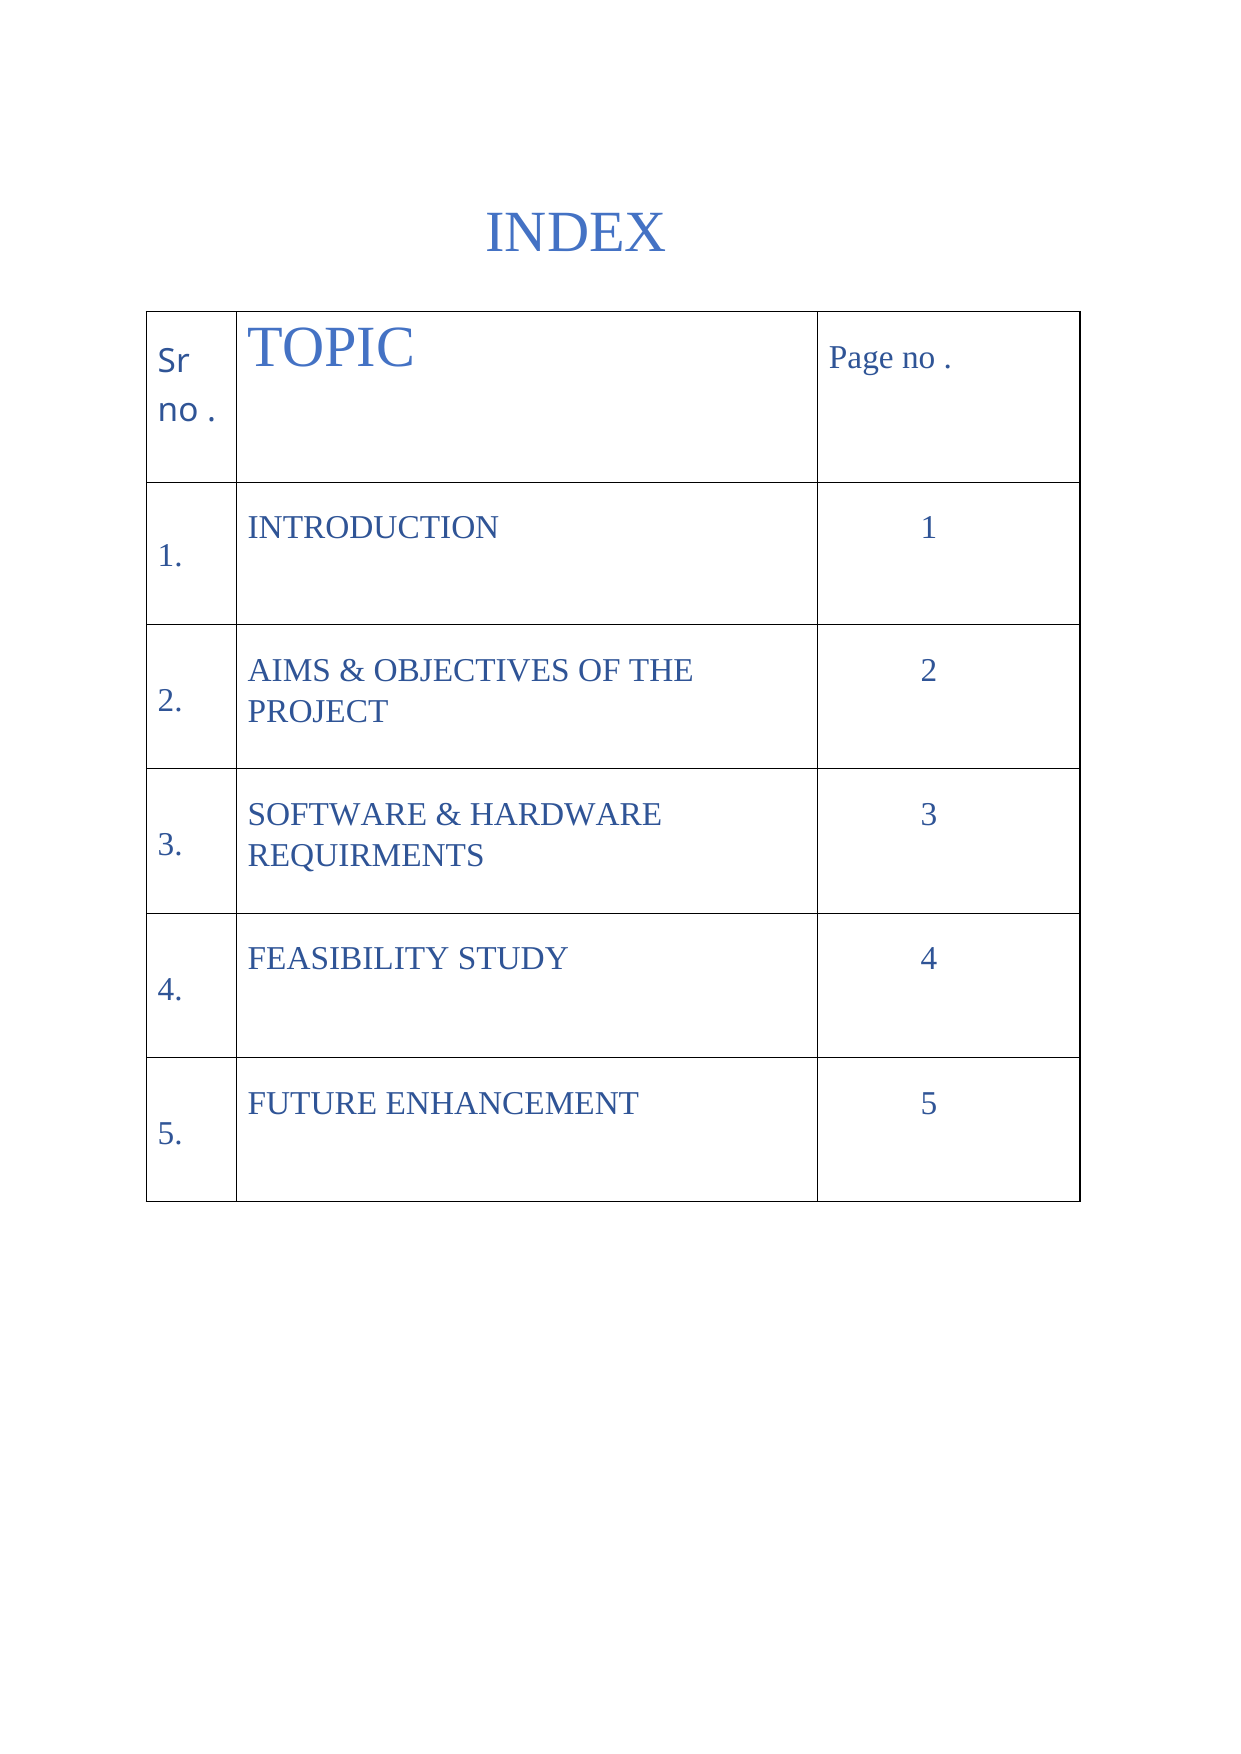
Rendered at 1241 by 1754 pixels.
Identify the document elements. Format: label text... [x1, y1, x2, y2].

table_cell 3 [818, 769, 1079, 912]
table_header Sr no . [147, 312, 236, 482]
table_cell FEASIBILITY STUDY [237, 914, 817, 1057]
table_cell 4 [818, 914, 1079, 1057]
table_header TOPIC [237, 312, 817, 482]
table_cell 5 [818, 1058, 1079, 1201]
table_cell FUTURE ENHANCEMENT [237, 1058, 817, 1201]
title INDEX [150, 197, 1090, 264]
table_cell 2 [818, 625, 1079, 768]
table_cell 2. [147, 625, 236, 768]
table_cell AIMS & OBJECTIVES OF THE PROJECT [237, 625, 817, 768]
table_cell INTRODUCTION [237, 483, 817, 624]
table_cell 1 [818, 483, 1079, 624]
table_cell 5. [147, 1058, 236, 1201]
table_cell 3. [147, 769, 236, 912]
table_cell SOFTWARE & HARDWARE REQUIRMENTS [237, 769, 817, 912]
table_cell 4. [147, 914, 236, 1057]
table_header Page no . [818, 312, 1079, 482]
table_cell 1. [147, 483, 236, 624]
